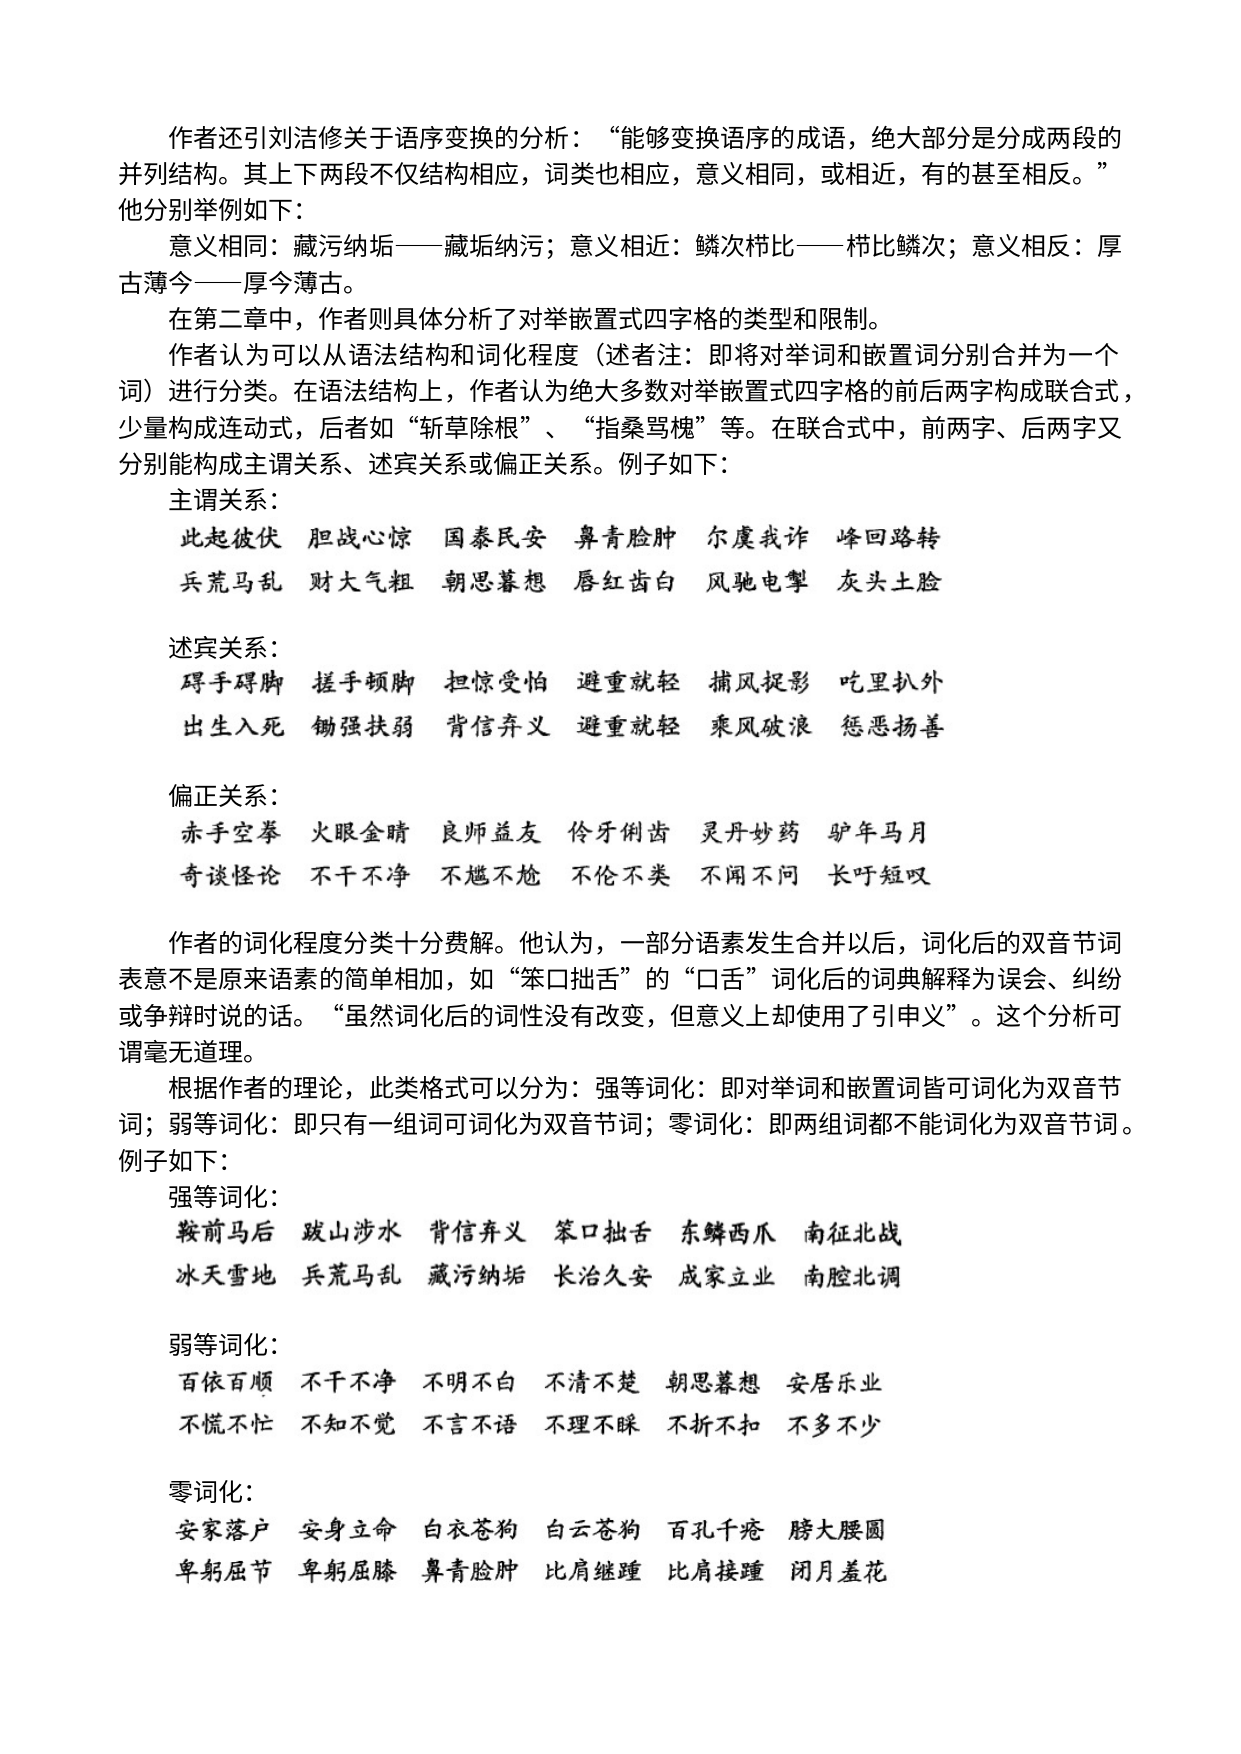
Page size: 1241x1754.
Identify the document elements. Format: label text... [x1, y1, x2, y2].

text 弱等词化： [118, 1325, 1122, 1361]
text 作者认为可以从语法结构和词化程度（述者注：即将对举词和嵌置词分别合并为一个词）进行分类。在语法结构上，作者认为绝大多数对举嵌置式四字格的前后两字构成联合式，少量构成连动式，后者如“斩草除根”、“指桑骂槐”等。在联合式中，前两字、后两字又分别能构成主谓关系、述宾关系或偏正关系。例子如下： [118, 336, 1122, 481]
picture [168, 516, 956, 600]
picture [168, 812, 945, 895]
text 主谓关系： [118, 481, 1122, 517]
text 偏正关系： [118, 776, 1122, 812]
text 强等词化： [118, 1177, 1122, 1214]
picture [168, 1509, 899, 1592]
text 在第二章中，作者则具体分析了对举嵌置式四字格的类型和限制。 [118, 299, 1122, 336]
text 作者还引刘洁修关于语序变换的分析：“能够变换语序的成语，绝大部分是分成两段的并列结构。其上下两段不仅结构相应，词类也相应，意义相同，或相近，有的甚至相反。”他分别举例如下： [118, 118, 1122, 227]
text 意义相同：藏污纳垢——藏垢纳污；意义相近：鳞次栉比——栉比鳞次；意义相反：厚古薄今——厚今薄古。 [118, 227, 1122, 299]
text 零词化： [118, 1473, 1122, 1509]
text 作者的词化程度分类十分费解。他认为，一部分语素发生合并以后，词化后的双音节词表意不是原来语素的简单相加，如“笨口拙舌”的“口舌”词化后的词典解释为误会、纠纷或争辩时说的话。“虽然词化后的词性没有改变，但意义上却使用了引申义”。这个分析可谓毫无道理。 [118, 924, 1122, 1069]
text 根据作者的理论，此类格式可以分为：强等词化：即对举词和嵌置词皆可词化为双音节词；弱等词化：即只有一组词可词化为双音节词；零词化：即两组词都不能词化为双音节词。例子如下： [118, 1069, 1122, 1177]
picture [168, 1213, 922, 1297]
picture [168, 1361, 894, 1445]
text 述宾关系： [118, 628, 1122, 664]
picture [168, 664, 958, 748]
